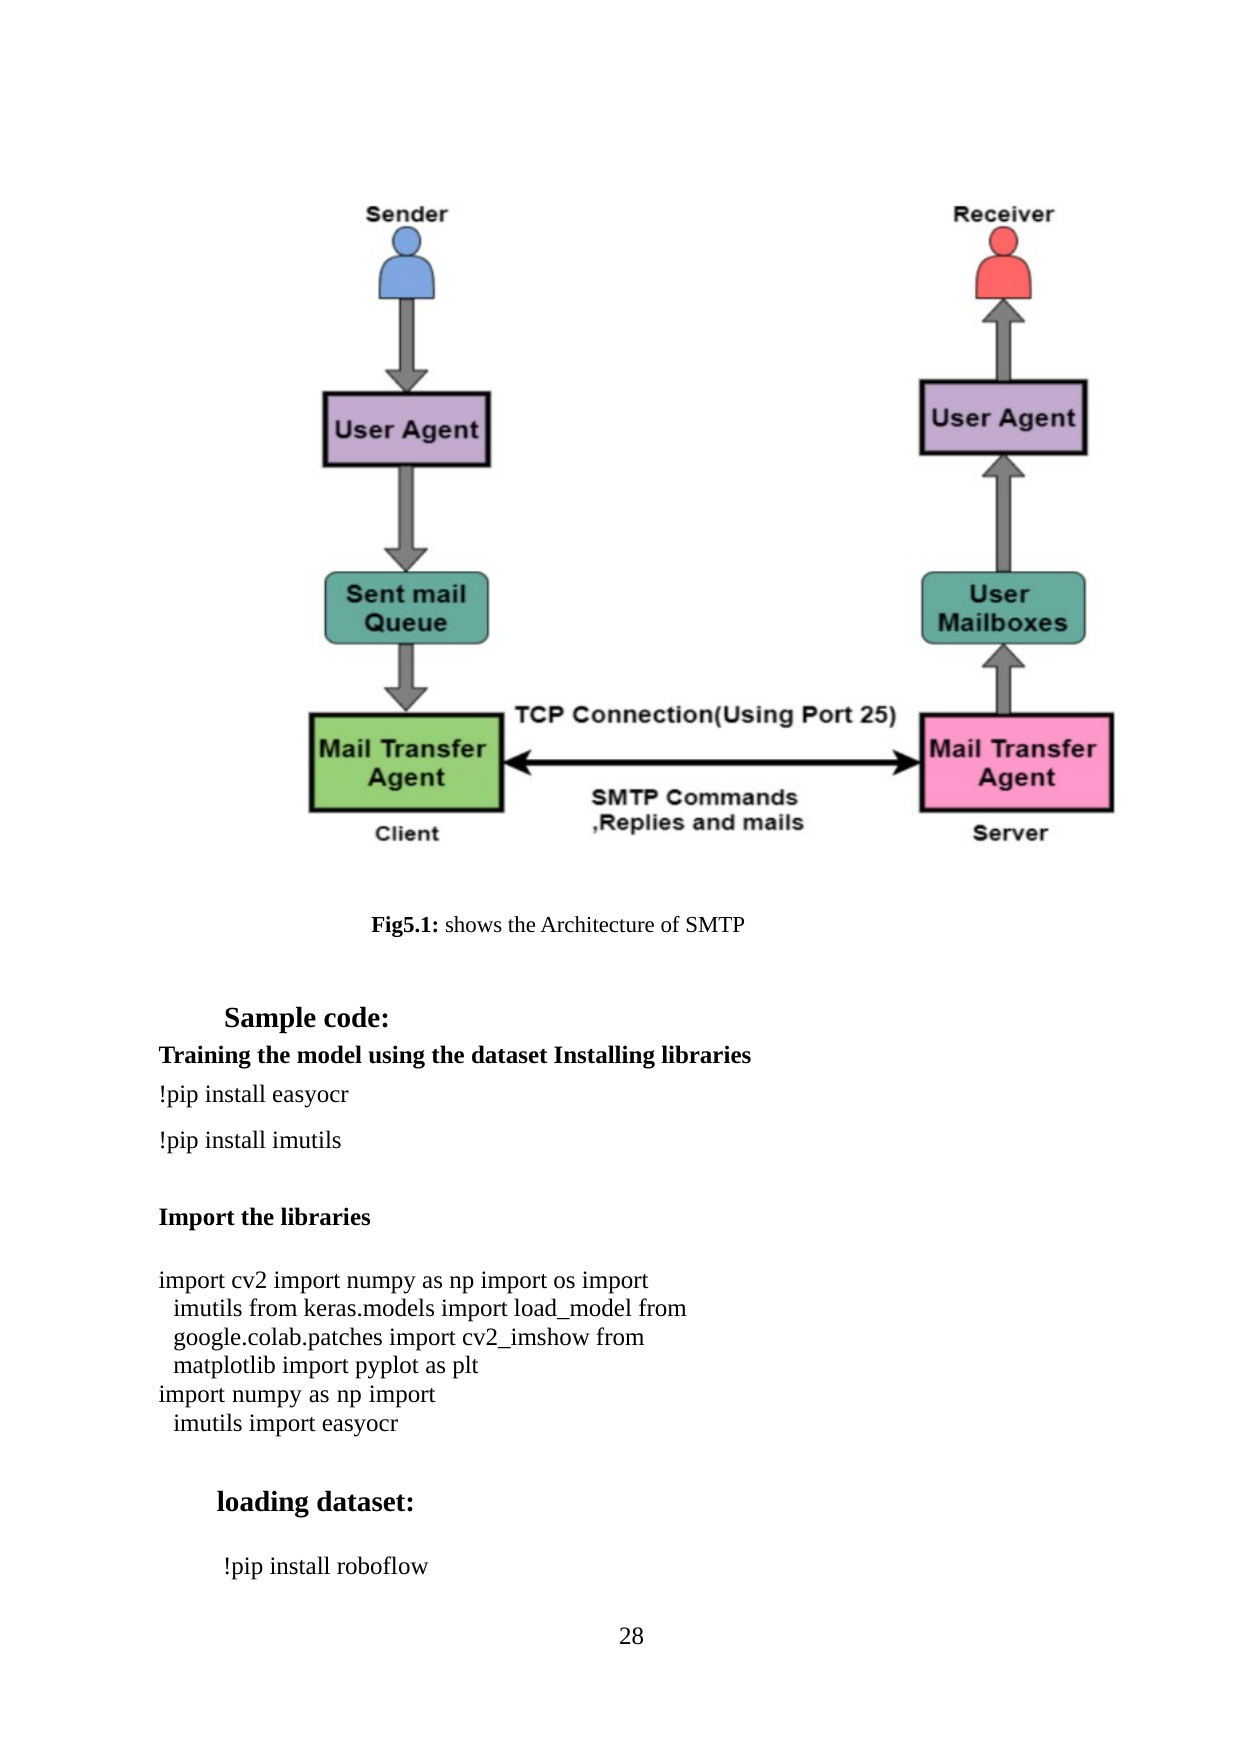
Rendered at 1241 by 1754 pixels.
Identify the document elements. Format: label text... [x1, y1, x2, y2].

text Sample code: [158, 1000, 1194, 1034]
text !pip install roboflow [158, 1551, 1135, 1580]
text Fig5.1: shows the Architecture of SMTP [84, 911, 1194, 938]
subtitle Import the libraries [158, 1202, 1178, 1231]
text import numpy as np import imutils import easyocr [158, 1380, 436, 1437]
picture [243, 205, 1119, 863]
text import cv2 import numpy as np import os import imutils from keras.models import load_model from google.colab.patches import cv2_imshow from matplotlib import pyplot as plt [158, 1265, 706, 1379]
text loading dataset: [158, 1484, 1194, 1518]
text !pip install imutils [158, 1125, 1135, 1154]
subtitle Training the model using the dataset Installing libraries [158, 1041, 1178, 1069]
text !pip install easyocr [158, 1079, 1135, 1108]
